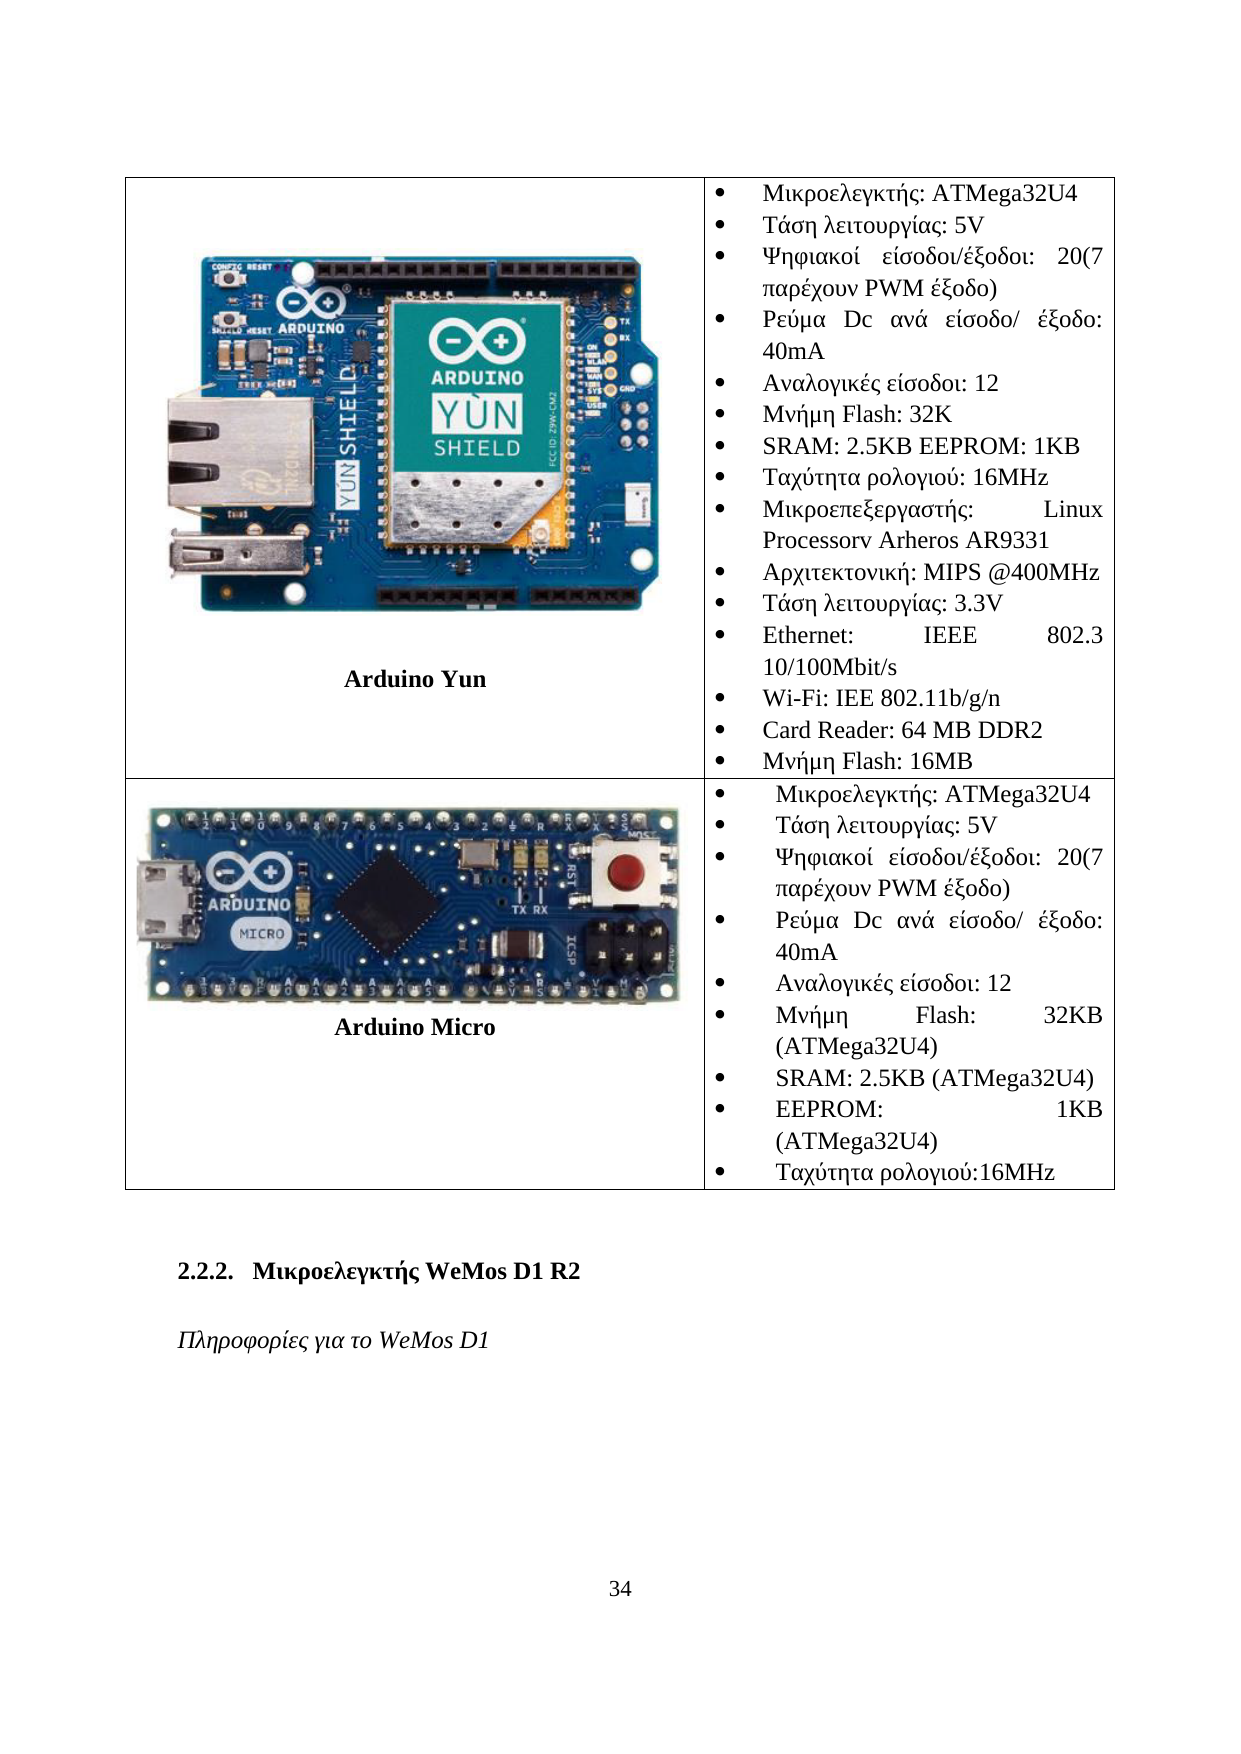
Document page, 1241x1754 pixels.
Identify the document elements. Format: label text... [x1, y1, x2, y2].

text Πληροφορίες για το WeMos D1 [177, 1325, 1063, 1354]
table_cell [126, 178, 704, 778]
picture [135, 800, 688, 1010]
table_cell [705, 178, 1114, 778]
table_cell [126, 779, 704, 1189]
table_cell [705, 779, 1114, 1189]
list Μικροελεγκτής WeMos D1 R2 [177, 1256, 1063, 1285]
